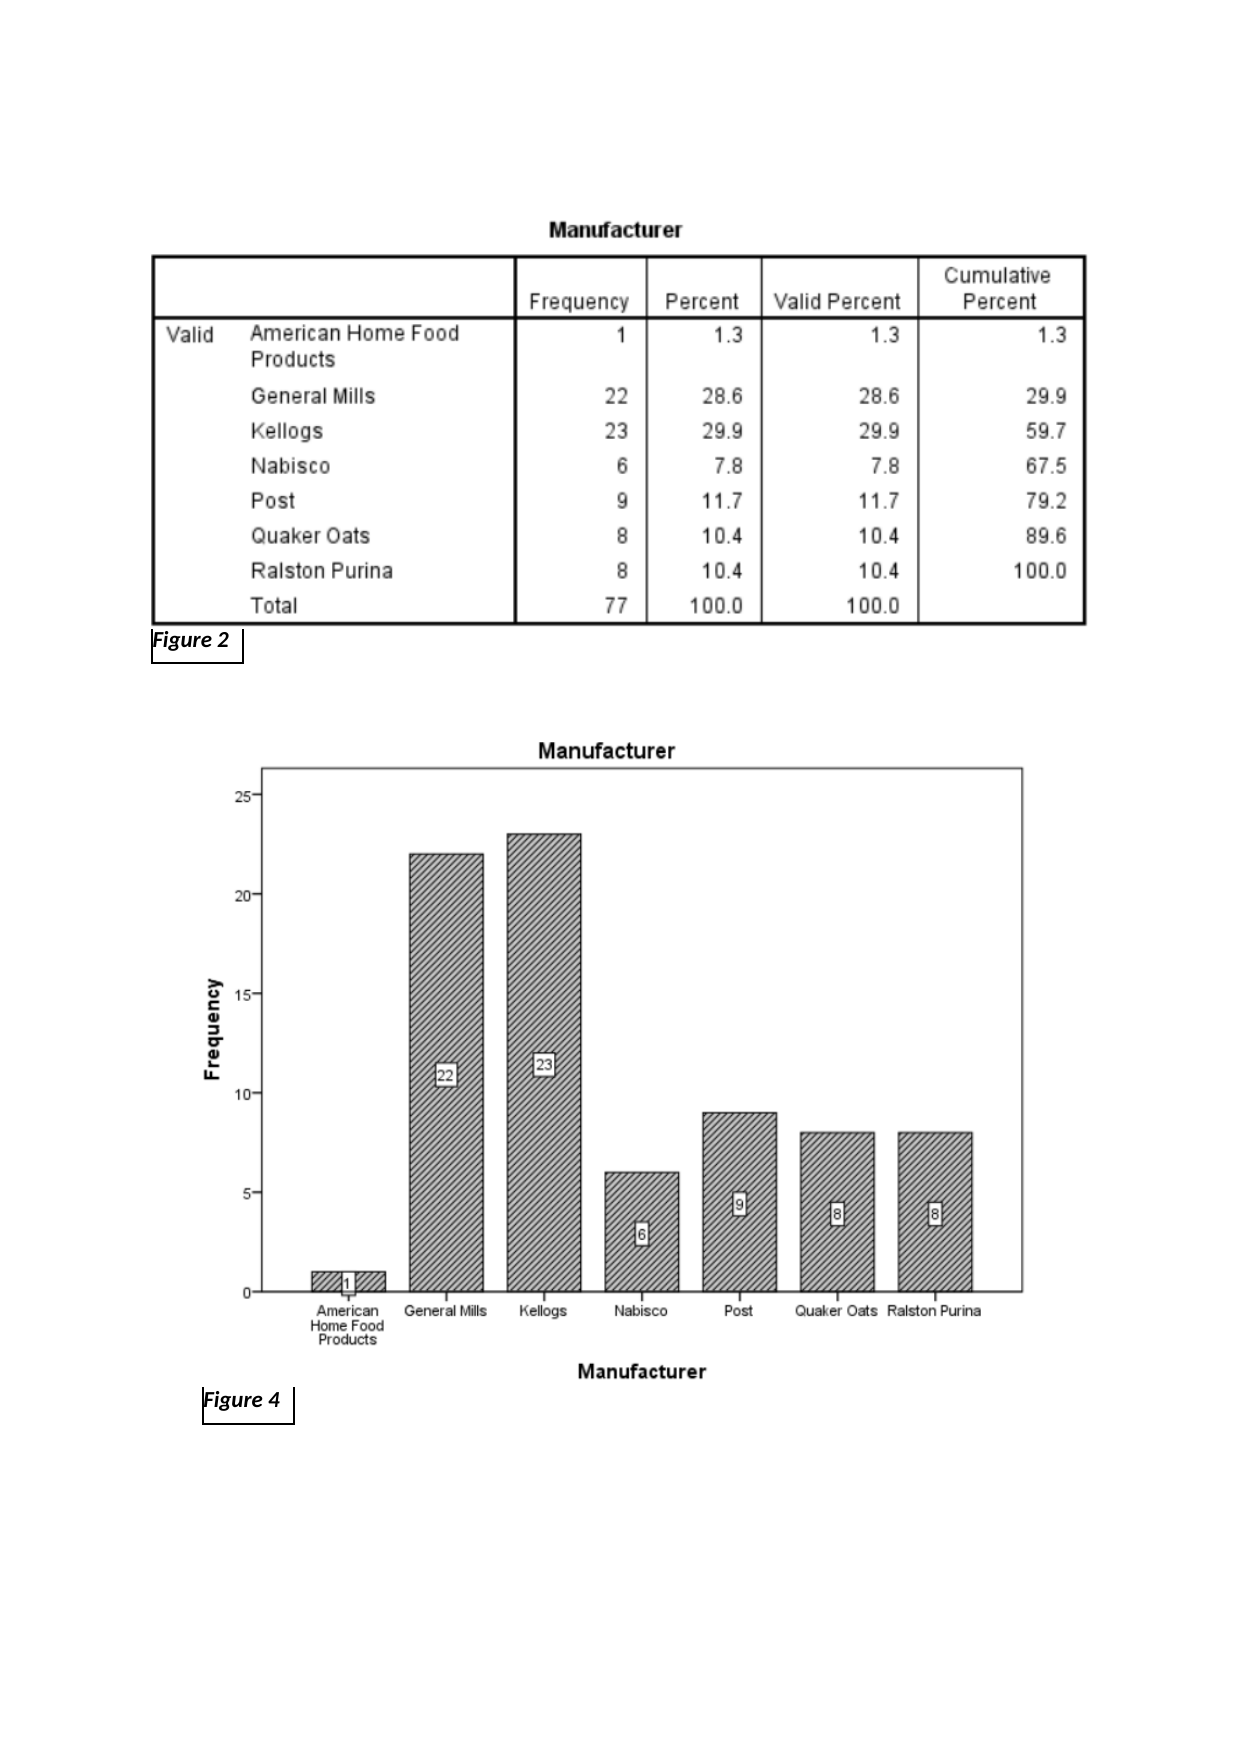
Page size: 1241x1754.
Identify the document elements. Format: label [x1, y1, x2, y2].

picture [200, 730, 1030, 1386]
picture [150, 214, 1090, 629]
